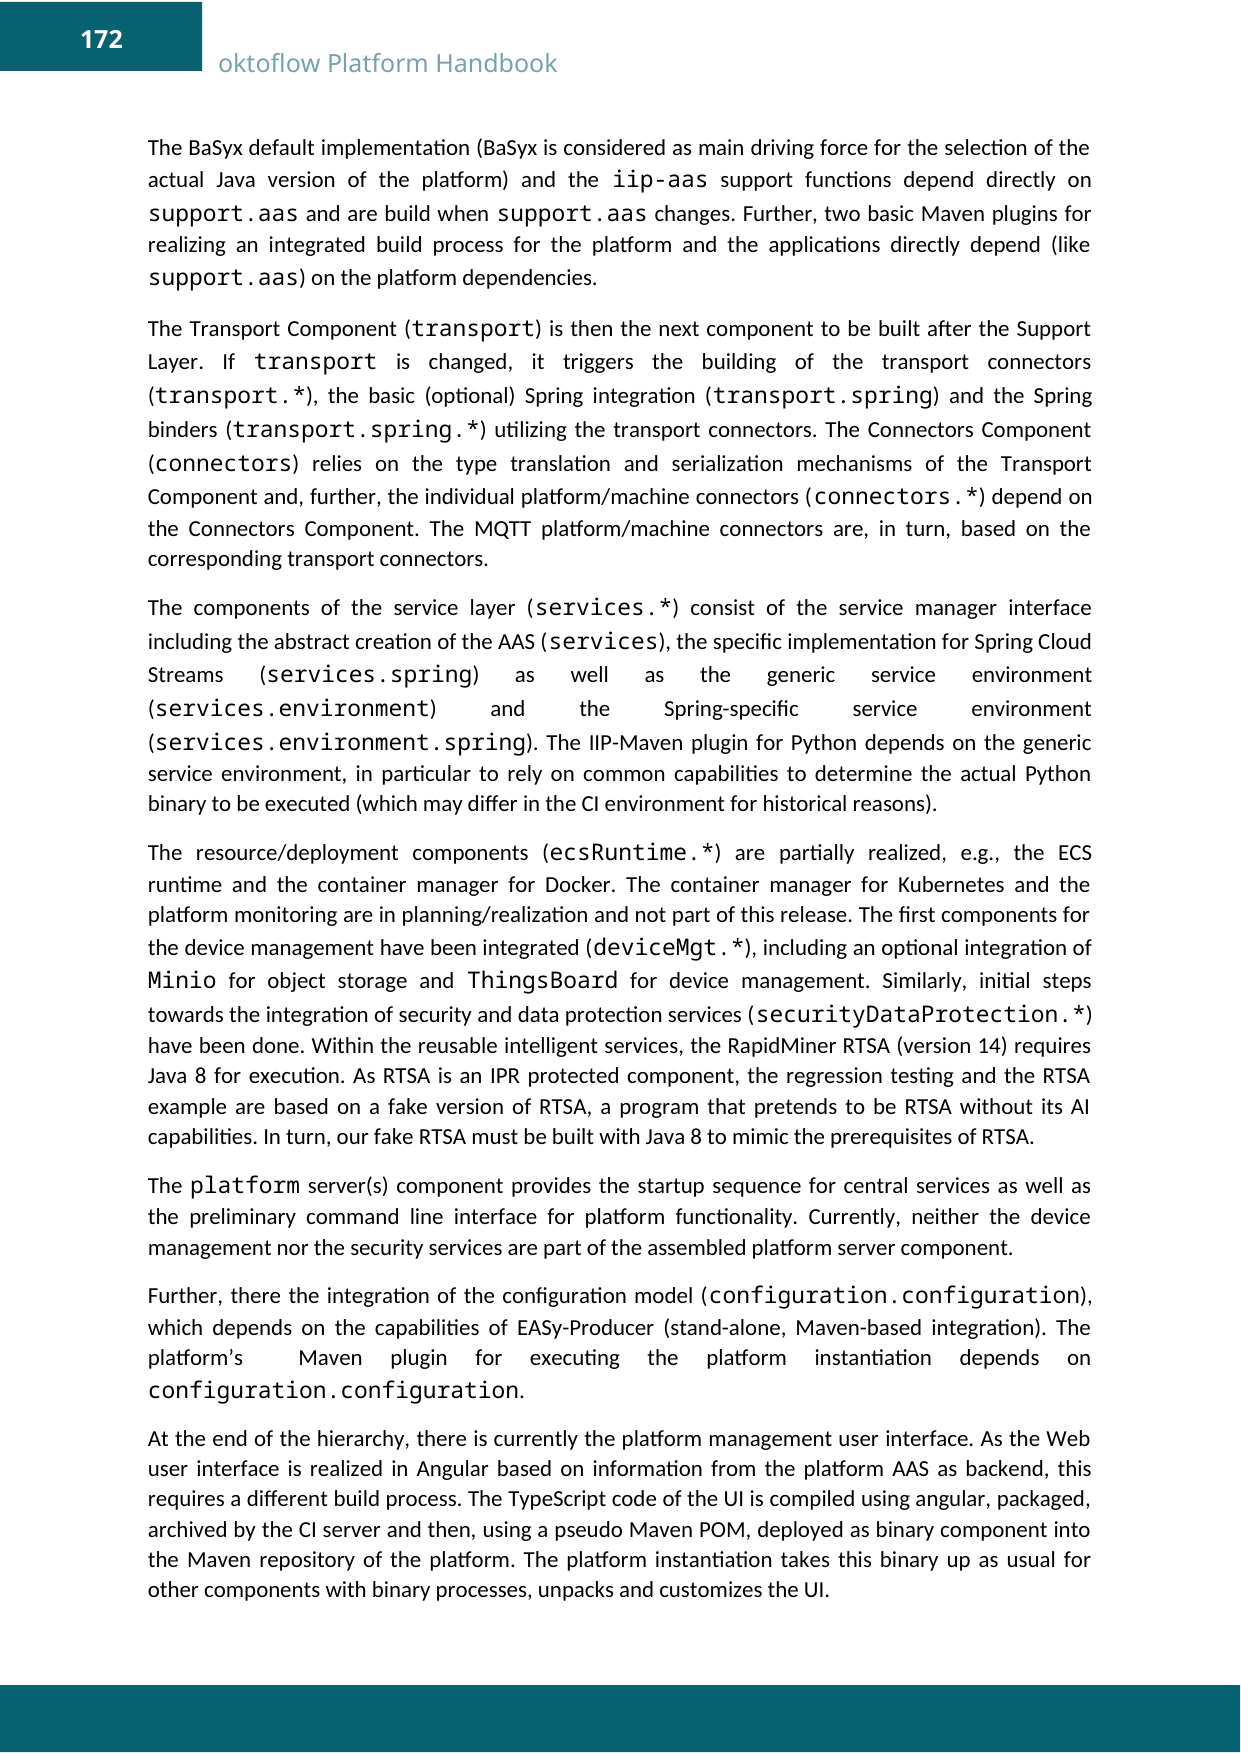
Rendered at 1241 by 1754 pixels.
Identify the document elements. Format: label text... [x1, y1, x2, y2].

text Further, there the integration of the configuration model (configuration.configuration), which depends on the capabilities of EASy-Producer (stand-alone, Maven-based integration). The platform’s Maven plugin for executing the platform instantiation depends on configuration.configuration. [148, 1279, 1093, 1405]
text The BaSyx default implementation (BaSyx is considered as main driving force for the selection of the actual Java version of the platform) and the iip-aas support functions depend directly on support.aas and are build when support.aas changes. Further, two basic Maven plugins for realizing an integrated build process for the platform and the applications directly depend (like support.aas) on the platform dependencies. [148, 133, 1093, 292]
text At the end of the hierarchy, there is currently the platform management user interface. As the Web user interface is realized in Angular based on information from the platform AAS as backend, this requires a different build process. The TypeScript code of the UI is compiled using angular, packaged, archived by the CI server and then, using a pseudo Maven POM, deployed as binary component into the Maven repository of the platform. The platform instantiation takes this binary up as usual for other components with binary processes, unpacks and customizes the UI. [148, 1424, 1093, 1603]
text The platform server(s) component provides the startup sequence for central services as well as the preliminary command line interface for platform functionality. Currently, neither the device management nor the security services are part of the assembled platform server component. [148, 1169, 1093, 1261]
text The Transport Component (transport) is then the next component to be built after the Support Layer. If transport is changed, it triggers the building of the transport connectors (transport.*), the basic (optional) Spring integration (transport.spring) and the Spring binders (transport.spring.*) utilizing the transport connectors. The Connectors Component (connectors) relies on the type translation and serialization mechanisms of the Transport Component and, further, the individual platform/machine connectors (connectors.*) depend on the Connectors Component. The MQTT platform/machine connectors are, in turn, based on the corresponding transport connectors. [148, 312, 1093, 572]
text The components of the service layer (services.*) consist of the service manager interface including the abstract creation of the AAS (services), the specific implementation for Spring Cloud Streams (services.spring) as well as the generic service environment (services.environment) and the Spring-specific service environment (services.environment.spring). The IIP-Maven plugin for Python depends on the generic service environment, in particular to rely on common capabilities to determine the actual Python binary to be executed (which may differ in the CI environment for historical reasons). [148, 591, 1093, 817]
text The resource/deployment components (ecsRuntime.*) are partially realized, e.g., the ECS runtime and the container manager for Docker. The container manager for Kubernetes and the platform monitoring are in planning/realization and not part of this release. The first components for the device management have been integrated (deviceMgt.*), including an optional integration of Minio for object storage and ThingsBoard for device management. Similarly, initial steps towards the integration of security and data protection services (securityDataProtection.*) have been done. Within the reusable intelligent services, the RapidMiner RTSA (version 14) requires Java 8 for execution. As RTSA is an IPR protected component, the regression testing and the RTSA example are based on a fake version of RTSA, a program that pretends to be RTSA without its AI capabilities. In turn, our fake RTSA must be built with Java 8 to mimic the prerequisites of RTSA. [148, 836, 1093, 1150]
